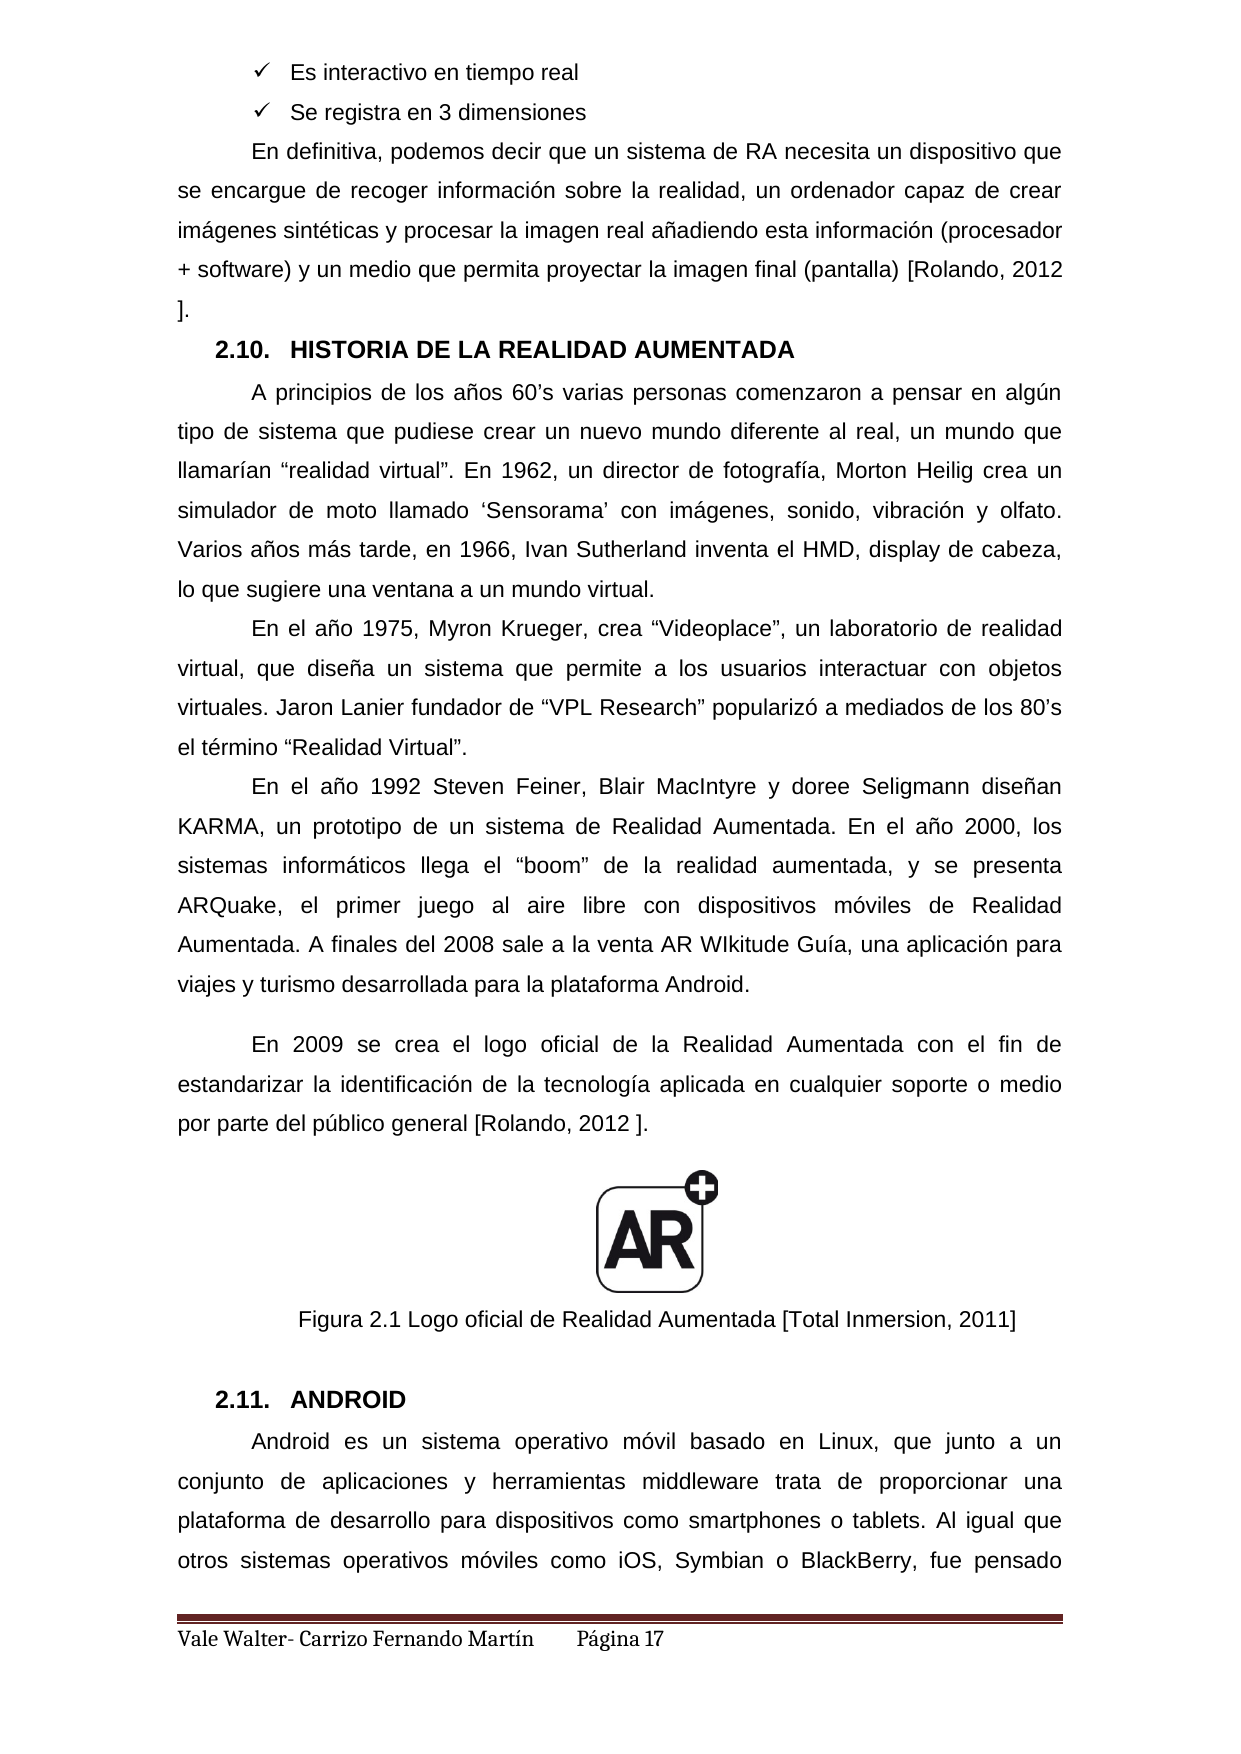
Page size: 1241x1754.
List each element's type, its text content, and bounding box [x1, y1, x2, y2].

text Figura 2.1 Logo oficial de Realidad Aumentada [Total Inmersion, 2011] [177, 1306, 1063, 1332]
list HISTORIA DE LA REALIDAD AUMENTADA [215, 335, 1063, 364]
list Es interactivo en tiempo real [252, 59, 1063, 85]
picture [596, 1170, 718, 1293]
text En el año 1975, Myron Krueger, crea “Videoplace”, un laboratorio de realidad virtual, que diseña un sistema que permite a los usuarios interactuar con objetos virtuales. Jaron Lanier fundador de “VPL Research” popularizó a mediados de los 80’s el término “Realidad Virtual”. [177, 615, 1063, 760]
list ANDROID [215, 1385, 1063, 1414]
text En 2009 se crea el logo oficial de la Realidad Aumentada con el fin de estandarizar la identificación de la tecnología aplicada en cualquier soporte o medio por parte del público general [Rolando, 2012 ]. [177, 1031, 1063, 1136]
text A principios de los años 60’s varias personas comenzaron a pensar en algún tipo de sistema que pudiese crear un nuevo mundo diferente al real, un mundo que llamarían “realidad virtual”. En 1962, un director de fotografía, Morton Heilig crea un simulador de moto llamado ‘Sensorama’ con imágenes, sonido, vibración y olfato. Varios años más tarde, en 1966, Ivan Sutherland inventa el HMD, display de cabeza, lo que sugiere una ventana a un mundo virtual. [177, 378, 1063, 602]
text En el año 1992 Steven Feiner, Blair MacIntyre y doree Seligmann diseñan KARMA, un prototipo de un sistema de Realidad Aumentada. En el año 2000, los sistemas informáticos llega el “boom” de la realidad aumentada, y se presenta ARQuake, el primer juego al aire libre con dispositivos móviles de Realidad Aumentada. A finales del 2008 sale a la venta AR WIkitude Guía, una aplicación para viajes y turismo desarrollada para la plataforma Android. [177, 773, 1063, 997]
text En definitiva, podemos decir que un sistema de RA necesita un dispositivo que se encargue de recoger información sobre la realidad, un ordenador capaz de crear imágenes sintéticas y procesar la imagen real añadiendo esta información (procesador + software) y un medio que permita proyectar la imagen final (pantalla) [Rolando, 2012 ]. [177, 138, 1063, 322]
list Se registra en 3 dimensiones [252, 98, 1063, 125]
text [177, 1428, 1063, 1573]
